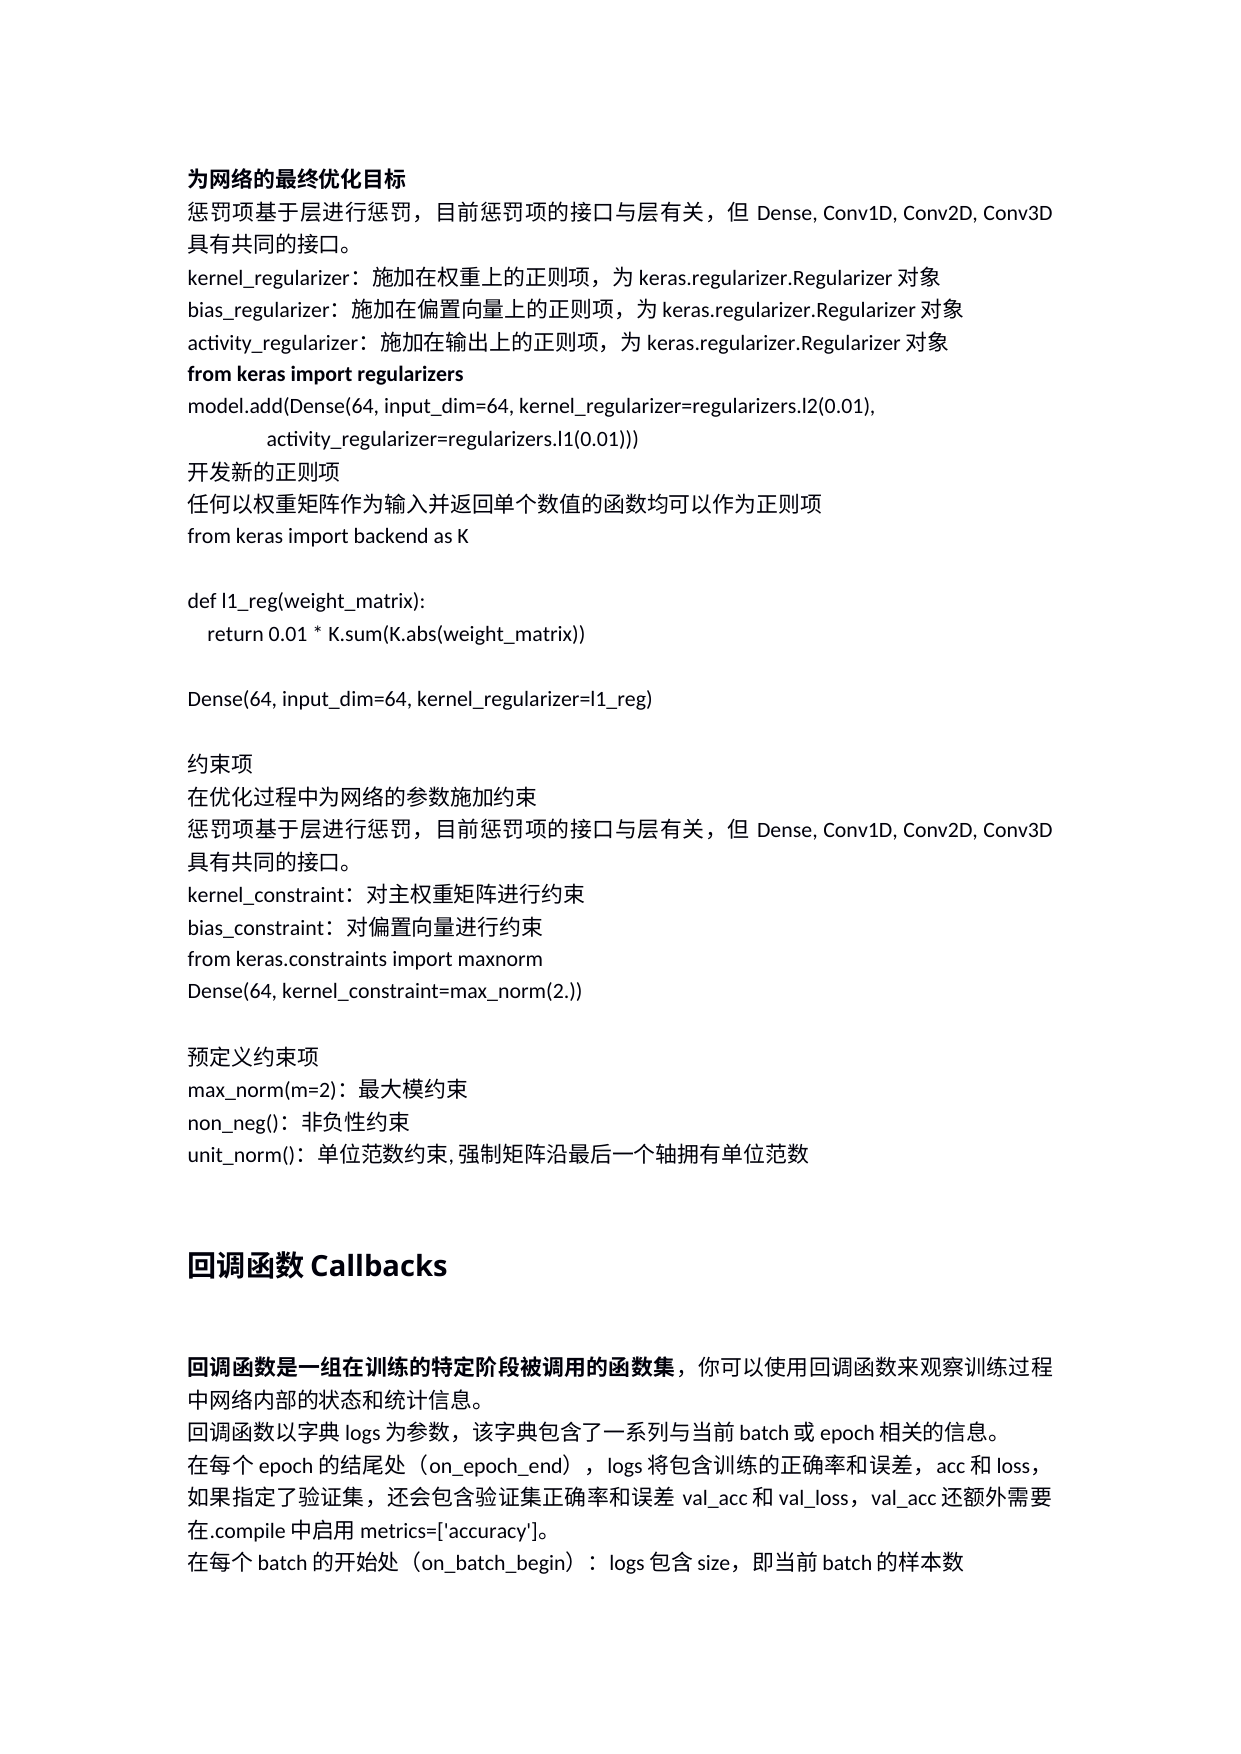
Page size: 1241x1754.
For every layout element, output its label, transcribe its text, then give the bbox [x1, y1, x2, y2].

text 回调函数以字典logs为参数，该字典包含了一系列与当前batch或epoch相关的信息。 [187, 1415, 1053, 1447]
text from keras import regularizers [187, 357, 1053, 389]
text max_norm(m=2)：最大模约束 [187, 1072, 1053, 1104]
text unit_norm()：单位范数约束, 强制矩阵沿最后一个轴拥有单位范数 [187, 1137, 1053, 1169]
text 在优化过程中为网络的参数施加约束 [187, 779, 1053, 812]
text kernel_regularizer：施加在权重上的正则项，为keras.regularizer.Regularizer对象 [187, 259, 1053, 292]
text 任何以权重矩阵作为输入并返回单个数值的函数均可以作为正则项 [187, 487, 1053, 519]
text Dense(64, input_dim=64, kernel_regularizer=l1_reg) [187, 682, 1053, 714]
text return 0.01 * K.sum(K.abs(weight_matrix)) [187, 617, 1053, 649]
text model.add(Dense(64, input_dim=64, kernel_regularizer=regularizers.l2(0.01), [187, 389, 1053, 422]
subtitle 回调函数Callbacks [187, 1231, 1053, 1296]
text non_neg()：非负性约束 [187, 1104, 1053, 1137]
text from keras.constraints import maxnorm [187, 942, 1053, 974]
text 在每个batch的开始处（on_batch_begin）：logs包含size，即当前batch的样本数 [187, 1545, 1053, 1577]
text def l1_reg(weight_matrix): [187, 584, 1053, 617]
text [187, 162, 1053, 194]
text 预定义约束项 [187, 1039, 1053, 1072]
text 回调函数是一组在训练的特定阶段被调用的函数集，你可以使用回调函数来观察训练过程中网络内部的状态和统计信息。 [187, 1350, 1053, 1415]
text activity_regularizer=regularizers.l1(0.01))) [187, 422, 1053, 454]
text from keras import backend as K [187, 519, 1053, 552]
text kernel_constraint：对主权重矩阵进行约束 [187, 877, 1053, 909]
text bias_constraint：对偏置向量进行约束 [187, 909, 1053, 942]
text Dense(64, kernel_constraint=max_norm(2.)) [187, 974, 1053, 1007]
text bias_regularizer：施加在偏置向量上的正则项，为keras.regularizer.Regularizer对象 [187, 292, 1053, 324]
text 开发新的正则项 [187, 454, 1053, 487]
text 约束项 [187, 747, 1053, 779]
text 惩罚项基于层进行惩罚，目前惩罚项的接口与层有关，但Dense, Conv1D, Conv2D, Conv3D具有共同的接口。 [187, 812, 1053, 877]
text 惩罚项基于层进行惩罚，目前惩罚项的接口与层有关，但Dense, Conv1D, Conv2D, Conv3D具有共同的接口。 [187, 194, 1053, 259]
text 在每个epoch的结尾处（on_epoch_end），logs将包含训练的正确率和误差，acc和loss，如果指定了验证集，还会包含验证集正确率和误差val_acc和val_loss，val_acc还额外需要在.compile中启用metrics=['accuracy']。 [187, 1447, 1053, 1545]
text activity_regularizer：施加在输出上的正则项，为keras.regularizer.Regularizer对象 [187, 324, 1053, 357]
